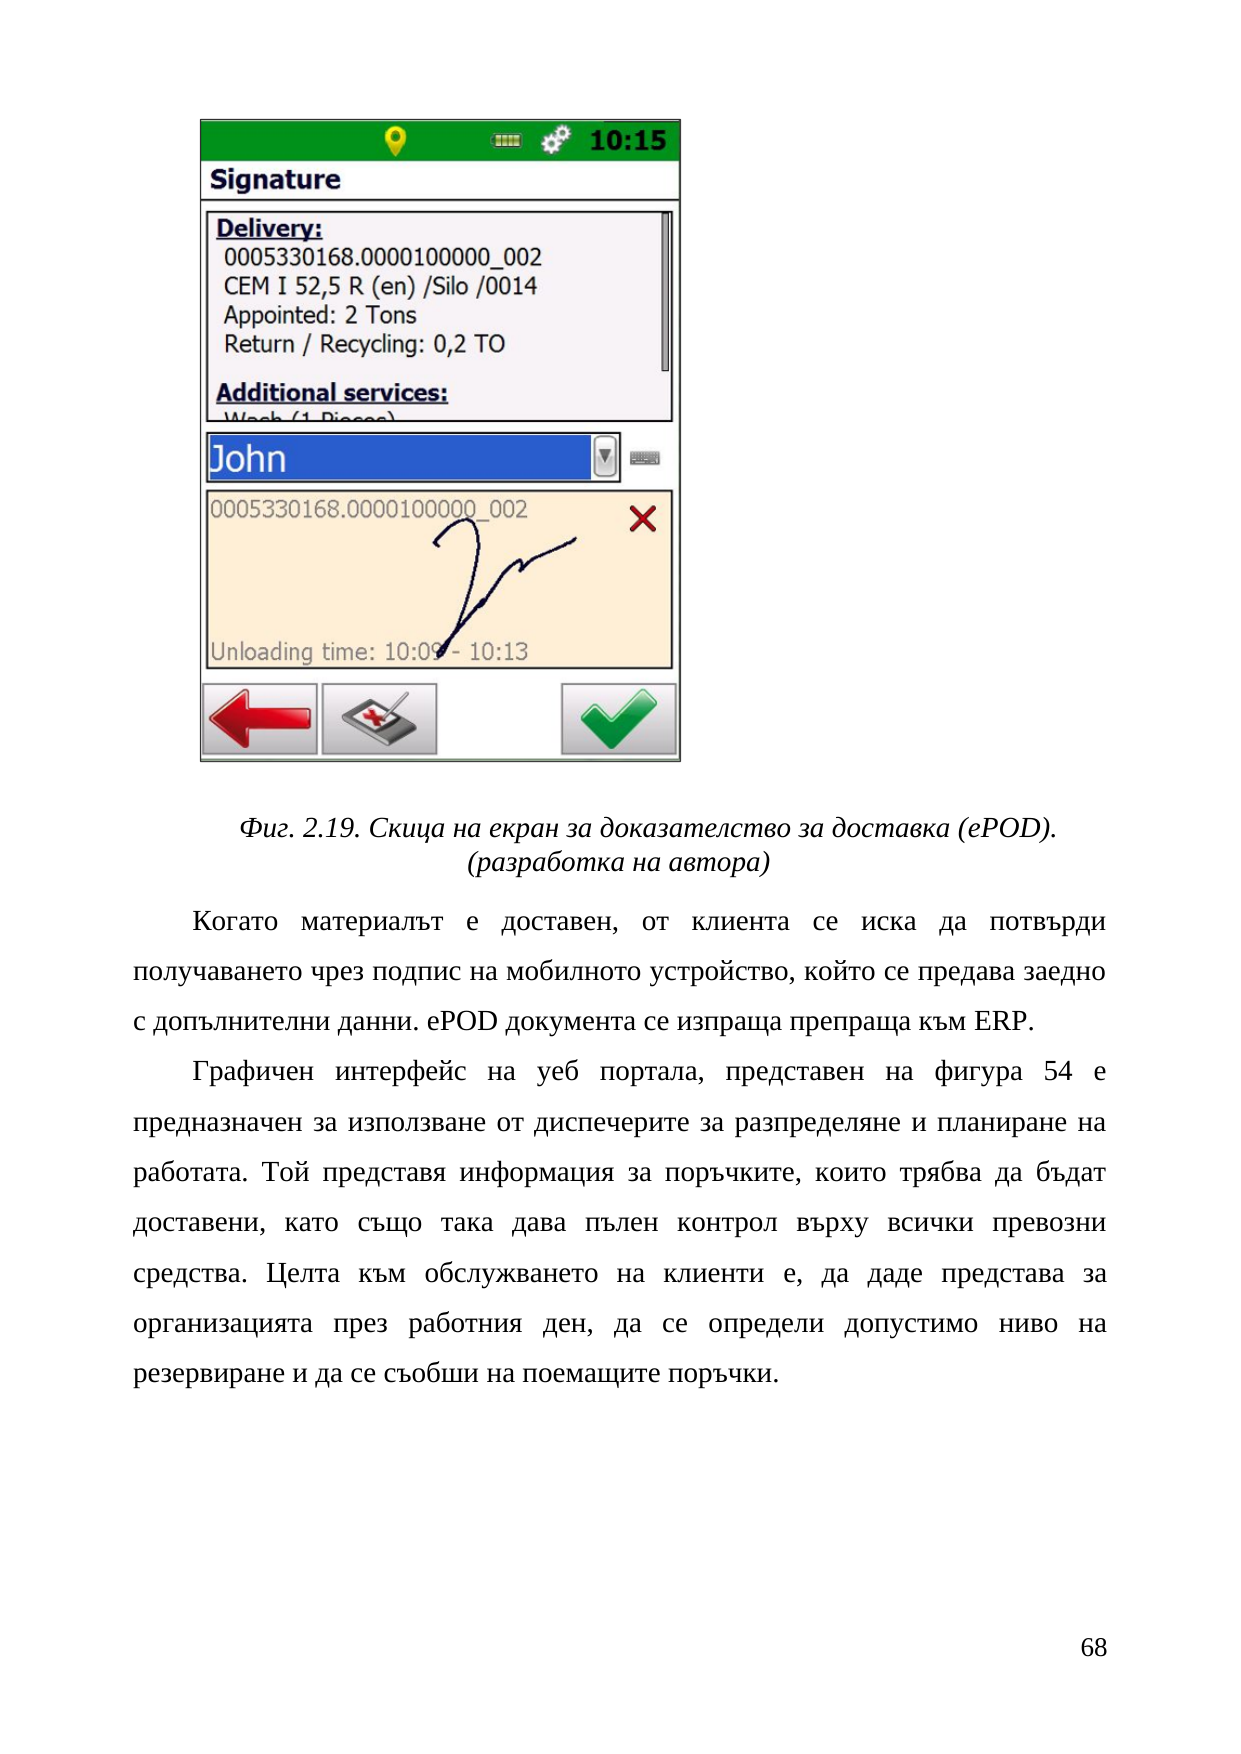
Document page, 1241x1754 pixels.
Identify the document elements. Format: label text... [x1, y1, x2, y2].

picture [199, 118, 682, 763]
text Когато материалът е доставен, от клиента се иска да потвърди получаването чрез подпис на мобилното устройство, който се предава заедно с допълнителни данни. ePOD документа се изпраща препраща към ERP. [133, 903, 1107, 1037]
title Фиг. 2.19. Скица на екран за доказателство за доставка (ePOD). (разработка на автора) [133, 811, 1107, 878]
text Графичен интерфейс на уеб портала, представен на фигура 54 е предназначен за използване от диспечерите за разпределяне и планиране на работата. Той представя информация за поръчките, които трябва да бъдат доставени, като също така дава пълен контрол върху всички превозни средства. Целта към обслужването на клиенти е, да даде представа за организацията през работния ден, да се определи допустимо ниво на резервиране и да се съобши на поемащите поръчки. [133, 1053, 1107, 1389]
